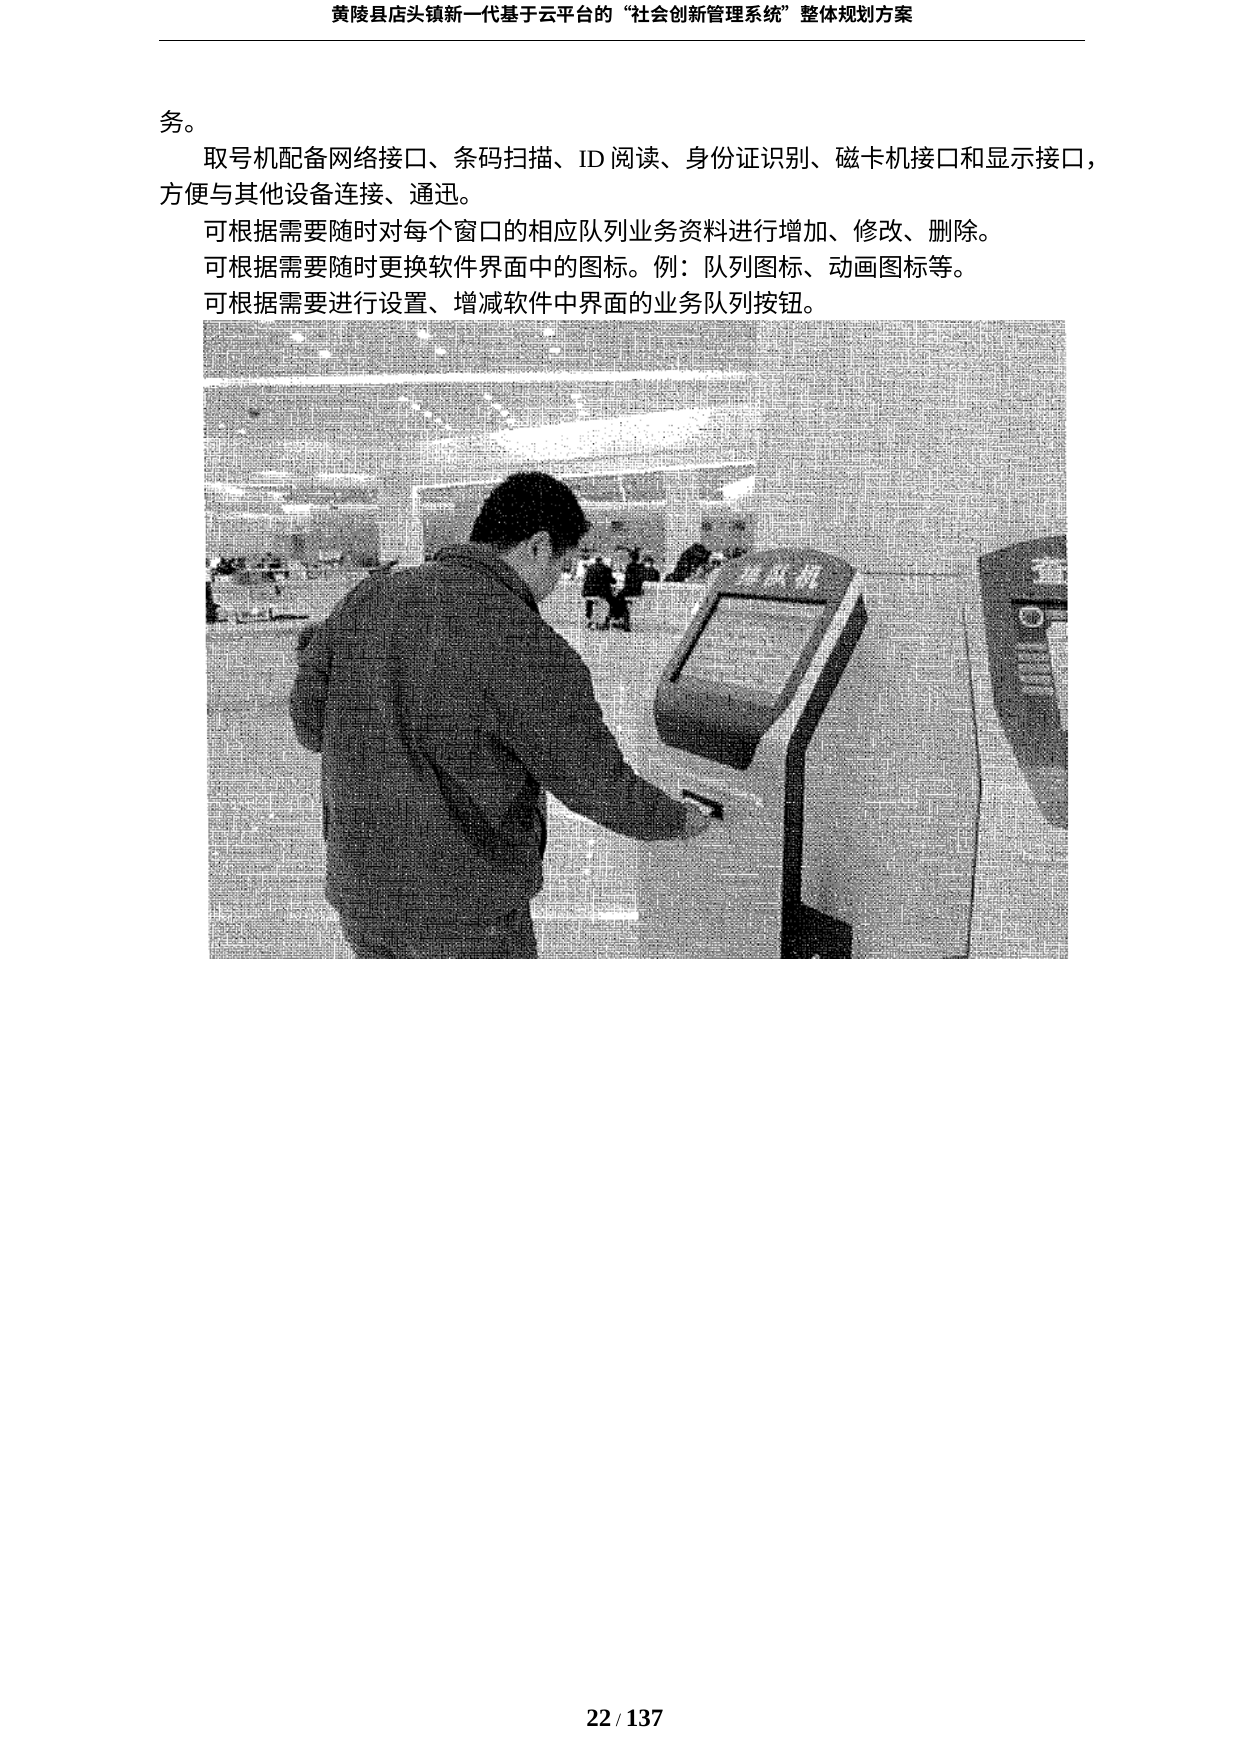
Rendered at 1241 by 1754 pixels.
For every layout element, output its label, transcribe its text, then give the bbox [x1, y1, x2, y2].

text 可根据需要进行设置、增减软件中界面的业务队列按钮。 [159, 284, 1085, 320]
text 可根据需要随时对每个窗口的相应队列业务资料进行增加、修改、删除。 [159, 211, 1085, 247]
text 可根据需要随时更换软件界面中的图标。例：队列图标、动画图标等。 [159, 247, 1085, 284]
text 取号机配备网络接口、条码扫描、ID阅读、身份证识别、磁卡机接口和显示接口，方便与其他设备连接、通迅。 [159, 139, 1085, 211]
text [159, 102, 1085, 139]
picture [202, 320, 1069, 959]
